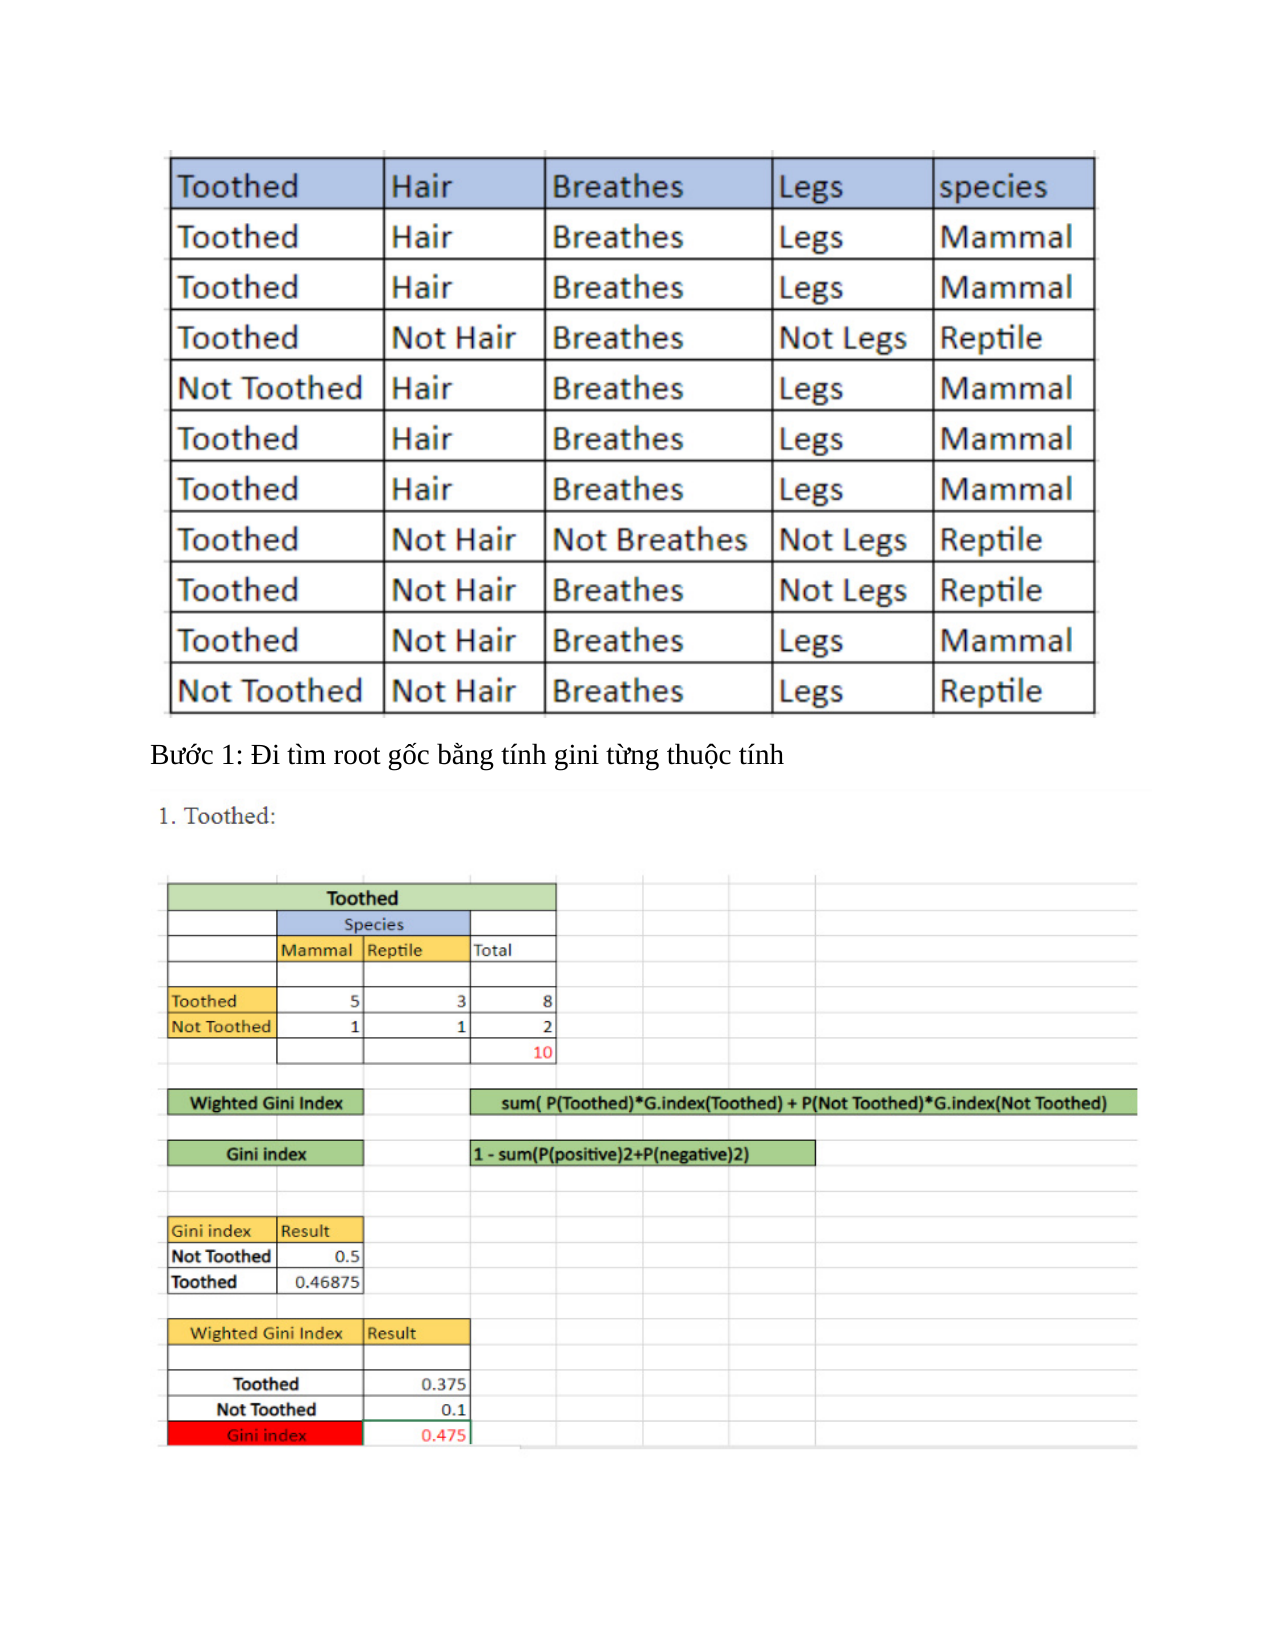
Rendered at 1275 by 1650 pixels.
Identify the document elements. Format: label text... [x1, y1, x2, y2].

picture [150, 150, 1125, 718]
text Bước 1: Đi tìm root gốc bằng tính gini từng thuộc tính [150, 737, 1125, 770]
picture [150, 789, 1152, 1458]
